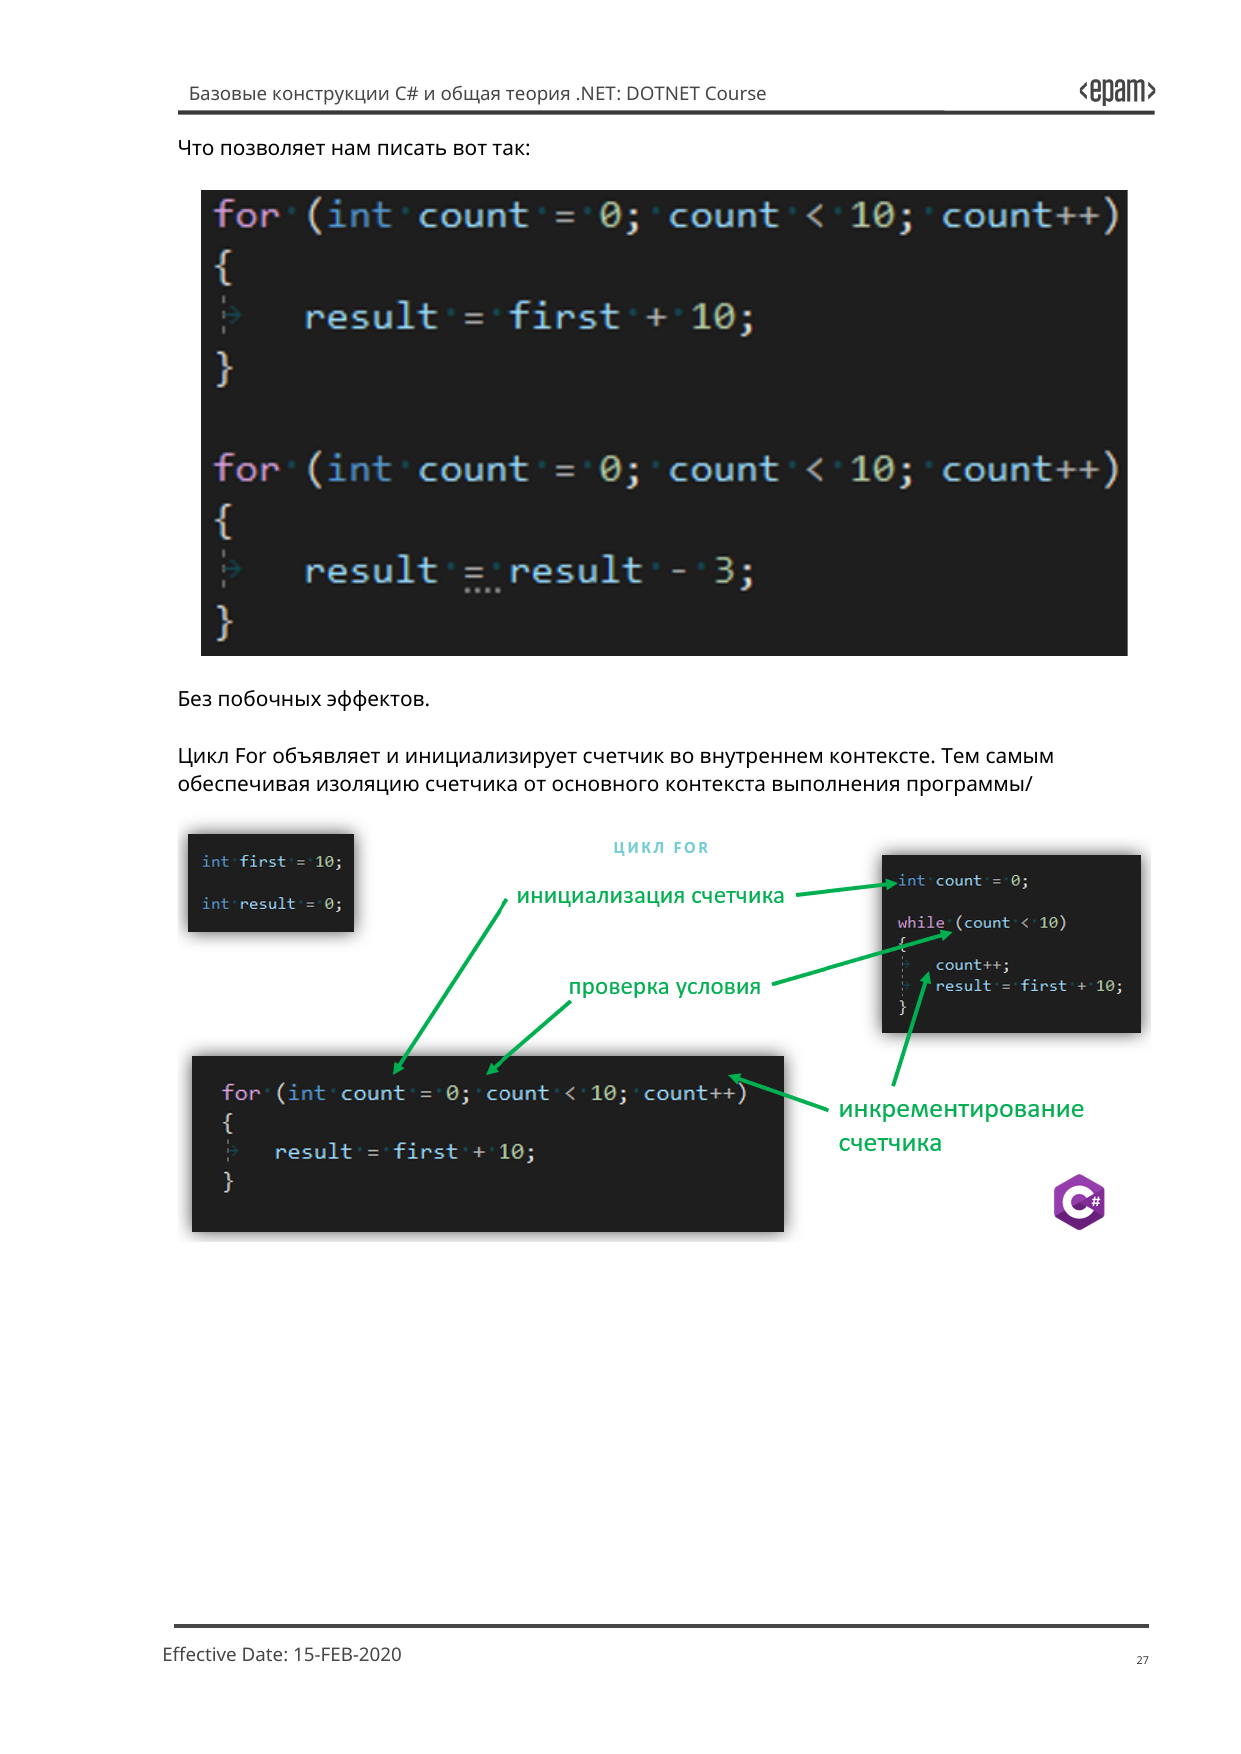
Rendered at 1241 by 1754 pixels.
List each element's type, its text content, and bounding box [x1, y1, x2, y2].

picture [177, 810, 1152, 1242]
text Цикл For объявляет и инициализирует счетчик во внутреннем контексте. Тем самым обеспечивая изоляцию счетчика от основного контекста выполнения программы/ [177, 741, 1152, 798]
text Что позволяет нам писать вот так: [177, 133, 1152, 162]
text Без побочных эффектов. [177, 684, 1152, 712]
picture [201, 190, 1128, 656]
